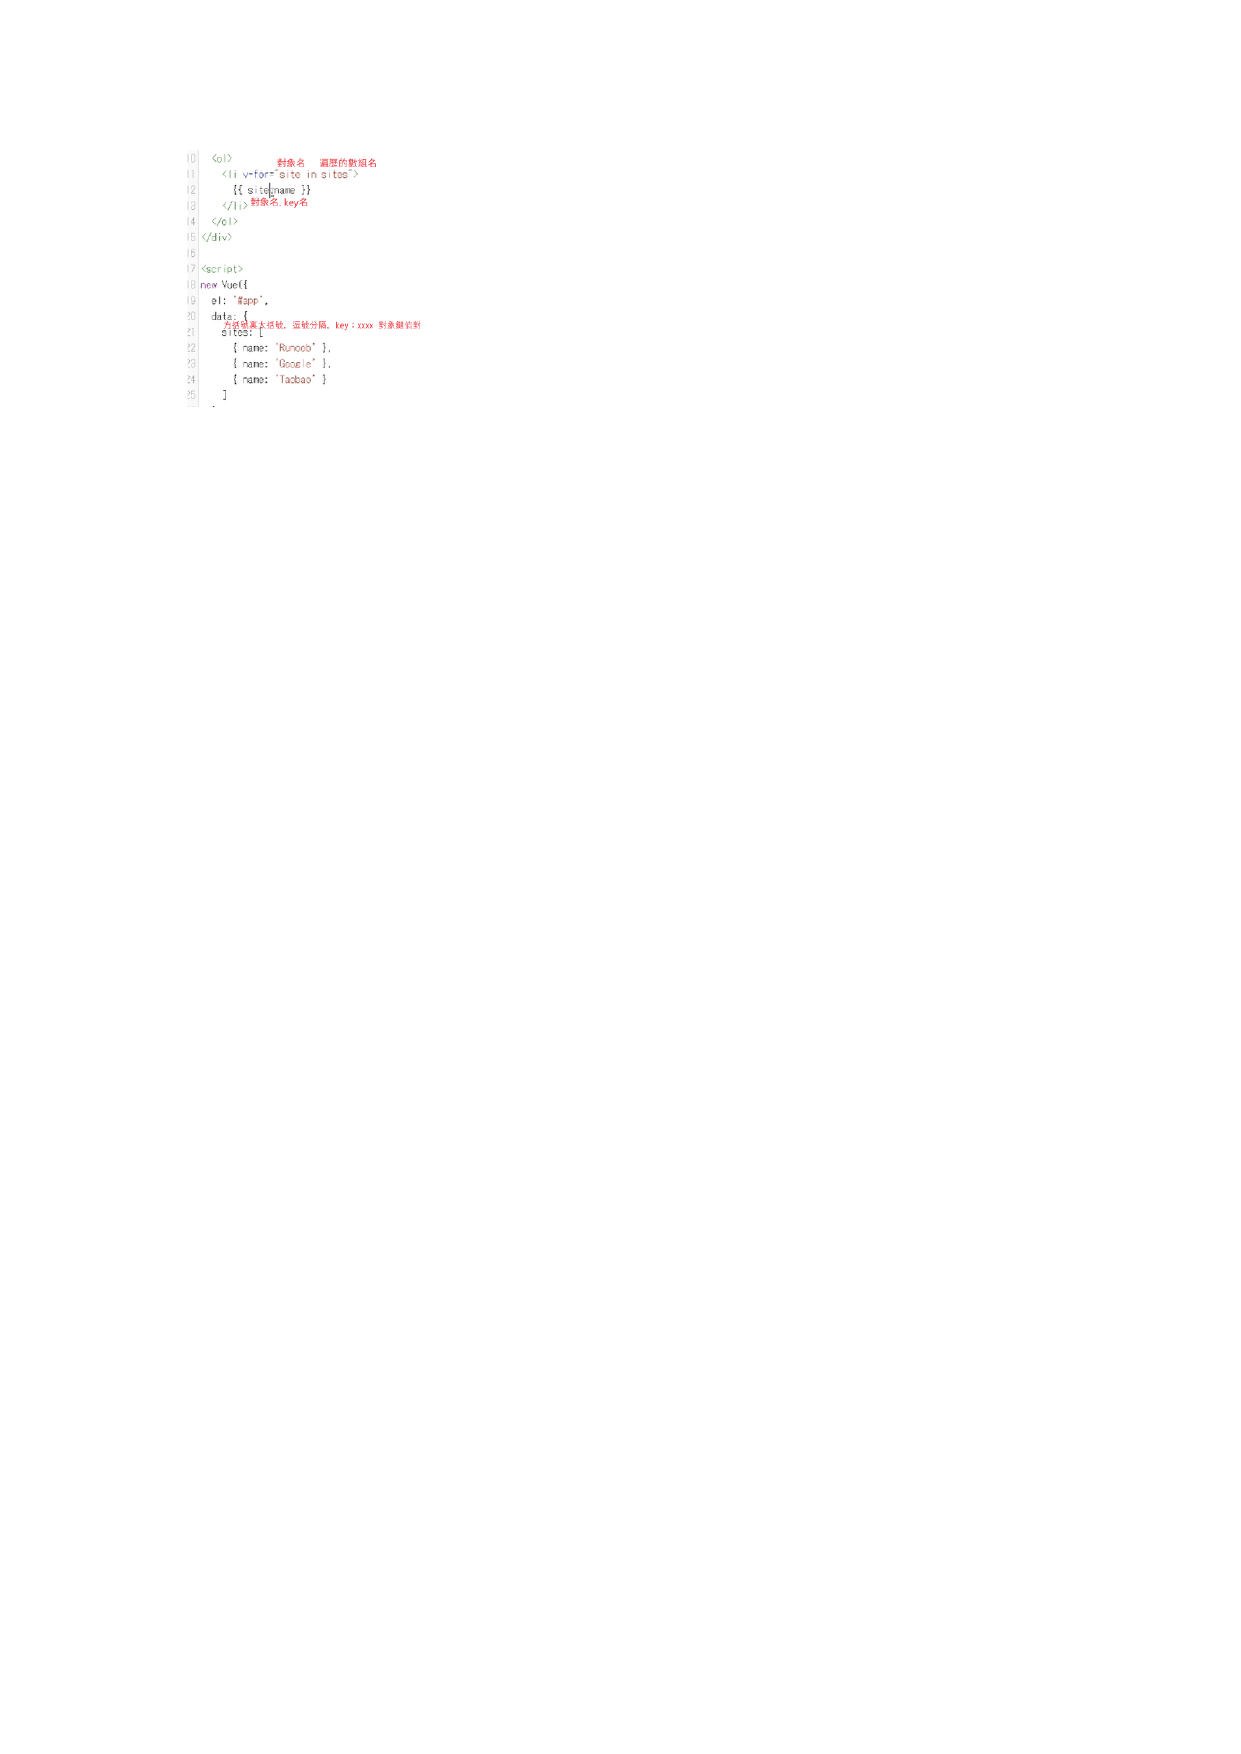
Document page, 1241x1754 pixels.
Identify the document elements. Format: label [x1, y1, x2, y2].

picture [187, 150, 450, 407]
